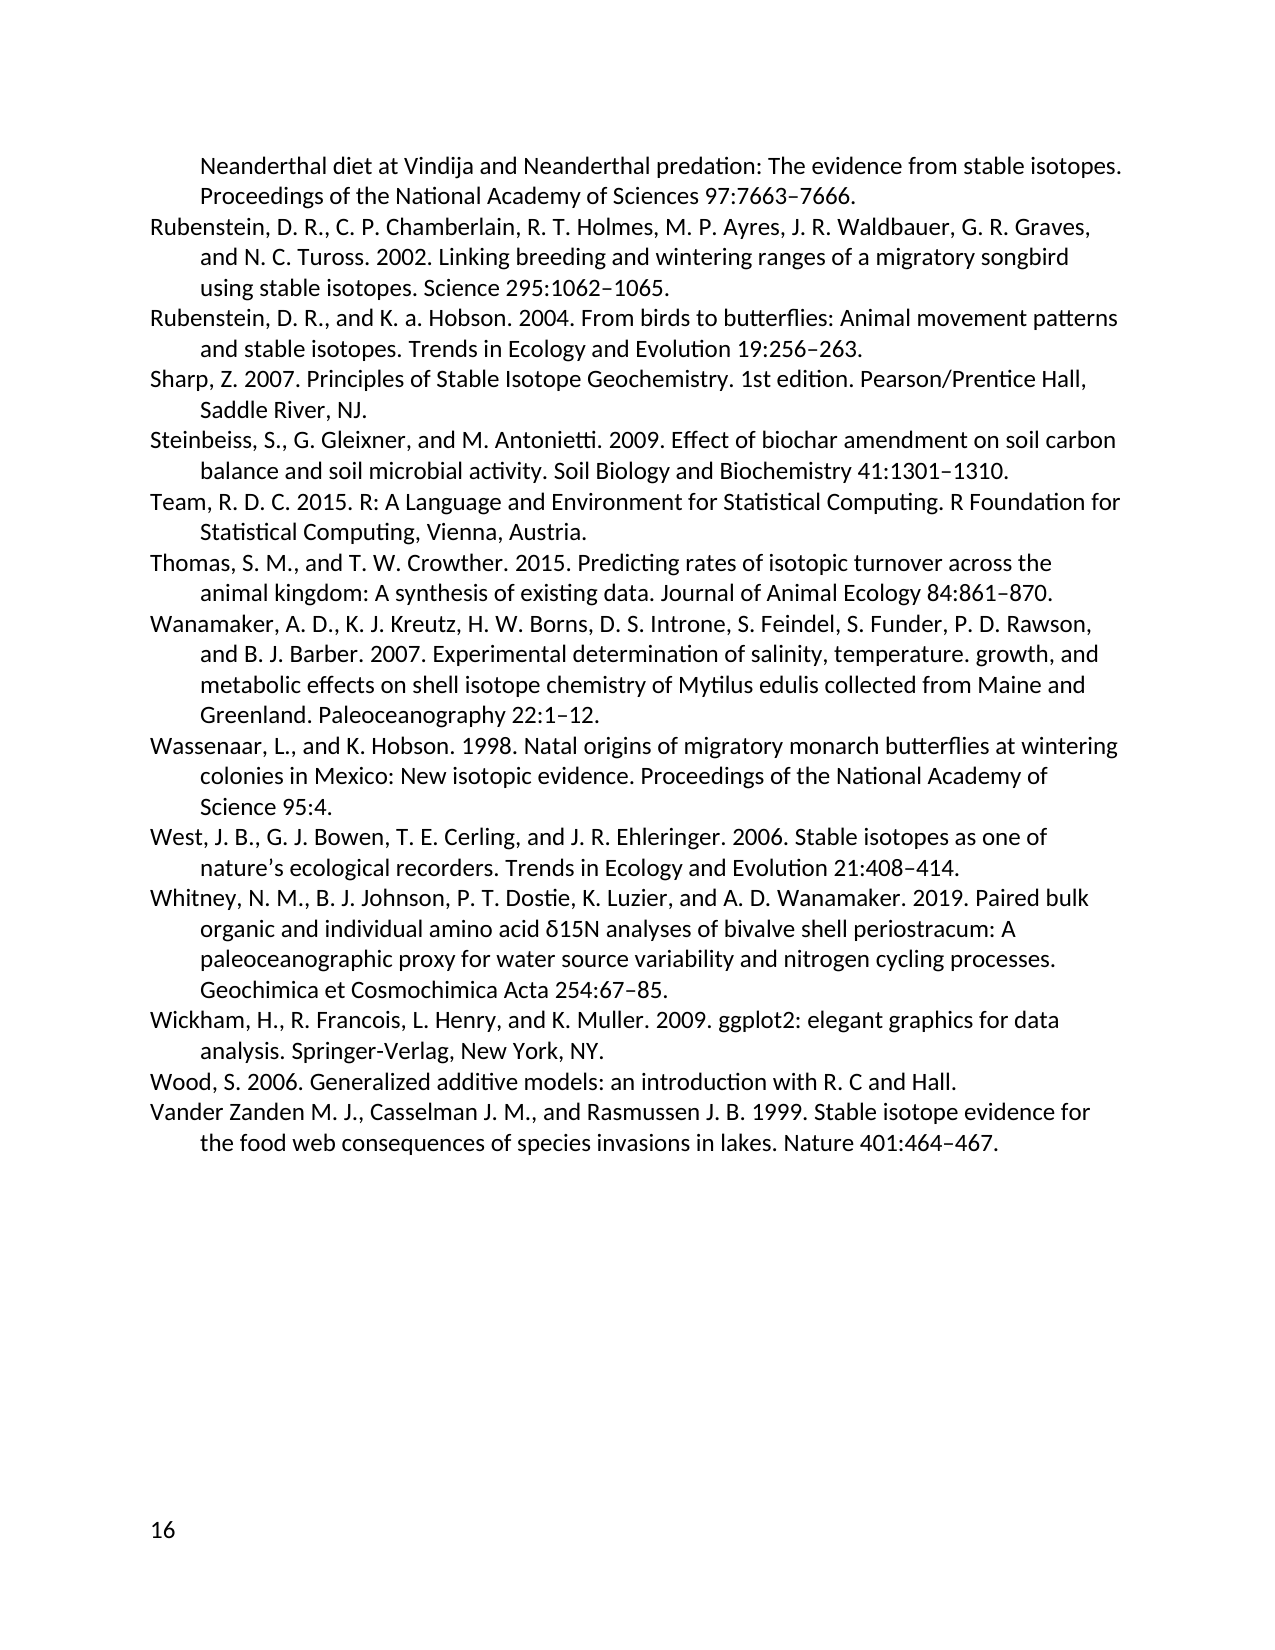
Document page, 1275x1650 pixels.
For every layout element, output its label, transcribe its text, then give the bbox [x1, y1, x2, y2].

text Thomas, S. M., and T. W. Crowther. 2015. Predicting rates of isotopic turnover across the animal kingdom: A synthesis of existing data. Journal of Animal Ecology 84:861–870. [150, 547, 1125, 608]
text Sharp, Z. 2007. Principles of Stable Isotope Geochemistry. 1st edition. Pearson/Prentice Hall, Saddle River, NJ. [150, 364, 1125, 425]
text Team, R. D. C. 2015. R: A Language and Environment for Statistical Computing. R Foundation for Statistical Computing, Vienna, Austria. [150, 486, 1125, 547]
text Wood, S. 2006. Generalized additive models: an introduction with R. C and Hall. [150, 1066, 1125, 1096]
text Whitney, N. M., B. J. Johnson, P. T. Dostie, K. Luzier, and A. D. Wanamaker. 2019. Paired bulk organic and individual amino acid δ15N analyses of bivalve shell periostracum: A paleoceanographic proxy for water source variability and nitrogen cycling processes. Geochimica et Cosmochimica Acta 254:67–85. [150, 882, 1125, 1004]
text Wanamaker, A. D., K. J. Kreutz, H. W. Borns, D. S. Introne, S. Feindel, S. Funder, P. D. Rawson, and B. J. Barber. 2007. Experimental determination of salinity, temperature. growth, and metabolic effects on shell isotope chemistry of Mytilus edulis collected from Maine and Greenland. Paleoceanography 22:1–12. [150, 608, 1125, 730]
text Wickham, H., R. Francois, L. Henry, and K. Muller. 2009. ggplot2: elegant graphics for data analysis. Springer-Verlag, New York, NY. [150, 1004, 1125, 1066]
text West, J. B., G. J. Bowen, T. E. Cerling, and J. R. Ehleringer. 2006. Stable isotopes as one of nature’s ecological recorders. Trends in Ecology and Evolution 21:408–414. [150, 821, 1125, 882]
text Wassenaar, L., and K. Hobson. 1998. Natal origins of migratory monarch butterflies at wintering colonies in Mexico: New isotopic evidence. Proceedings of the National Academy of Science 95:4. [150, 730, 1125, 821]
text Rubenstein, D. R., and K. a. Hobson. 2004. From birds to butterflies: Animal movement patterns and stable isotopes. Trends in Ecology and Evolution 19:256–263. [150, 303, 1125, 364]
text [150, 150, 1125, 211]
text Vander Zanden M. J., Casselman J. M., and Rasmussen J. B. 1999. Stable isotope evidence for the food web consequences of species invasions in lakes. Nature 401:464–467. [150, 1096, 1125, 1157]
text Rubenstein, D. R., C. P. Chamberlain, R. T. Holmes, M. P. Ayres, J. R. Waldbauer, G. R. Graves, and N. C. Tuross. 2002. Linking breeding and wintering ranges of a migratory songbird using stable isotopes. Science 295:1062–1065. [150, 211, 1125, 303]
text Steinbeiss, S., G. Gleixner, and M. Antonietti. 2009. Effect of biochar amendment on soil carbon balance and soil microbial activity. Soil Biology and Biochemistry 41:1301–1310. [150, 425, 1125, 486]
